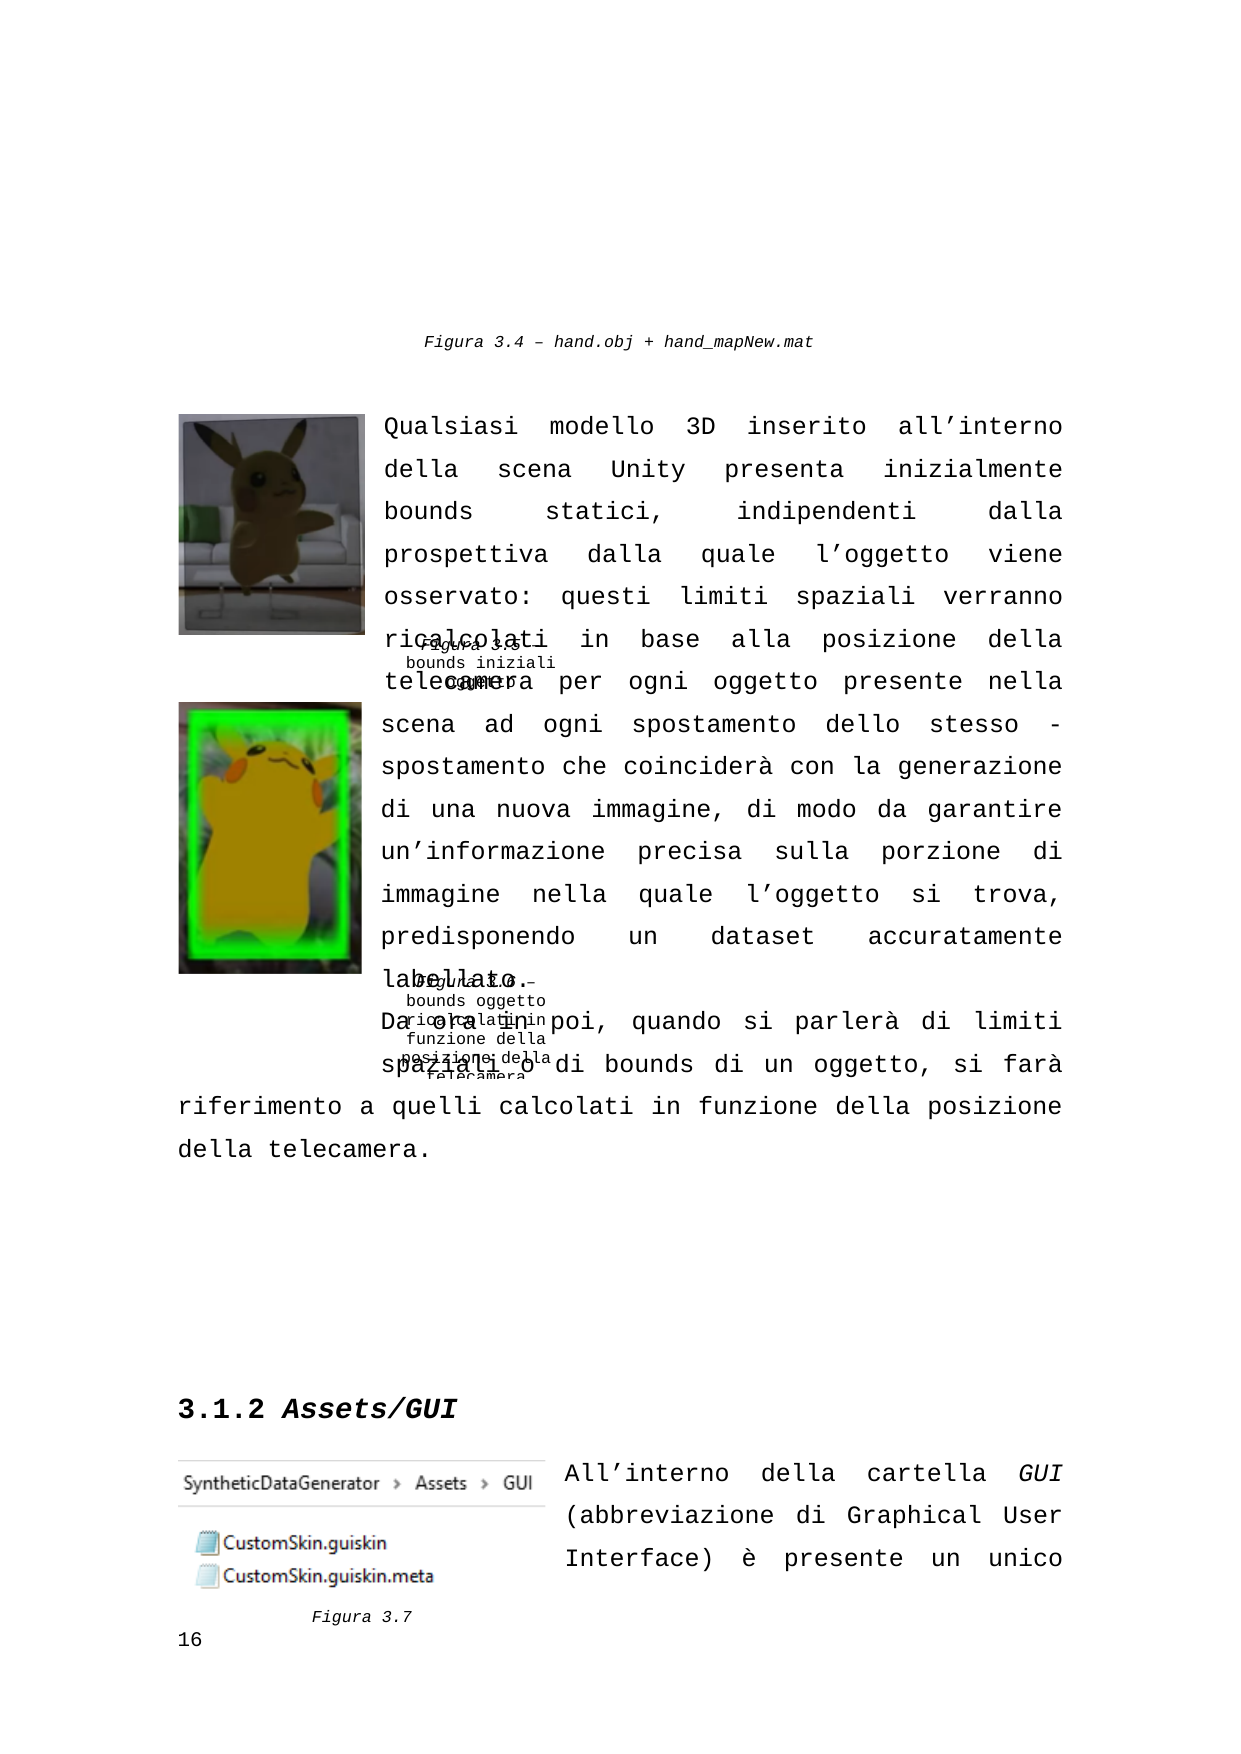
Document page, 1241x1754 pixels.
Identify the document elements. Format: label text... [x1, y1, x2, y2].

picture [177, 702, 362, 971]
picture [176, 1460, 546, 1597]
picture [177, 414, 365, 633]
text 3.1.2 Assets/GUI [177, 1394, 1063, 1427]
text Qualsiasi modello 3D inserito all’interno della scena Unity presenta inizialmente bounds statici, indipendenti dalla prospettiva dalla quale l’oggetto viene osservato: questi limiti spaziali verranno ricalcolati in base alla posizione della telecamera per ogni oggetto presente nella scena ad ogni spostamento dello stesso - spostamento che coinciderà con la generazione di una nuova immagine, di modo da garantire un’informazione precisa sulla porzione di immagine nella quale l’oggetto si trova, predisponendo un dataset accuratamente labellato. Da ora in poi, quando si parlerà di limiti spaziali o di bounds di un oggetto, si farà riferimento a quelli calcolati in funzione della posizione della telecamera. [177, 414, 1063, 1165]
